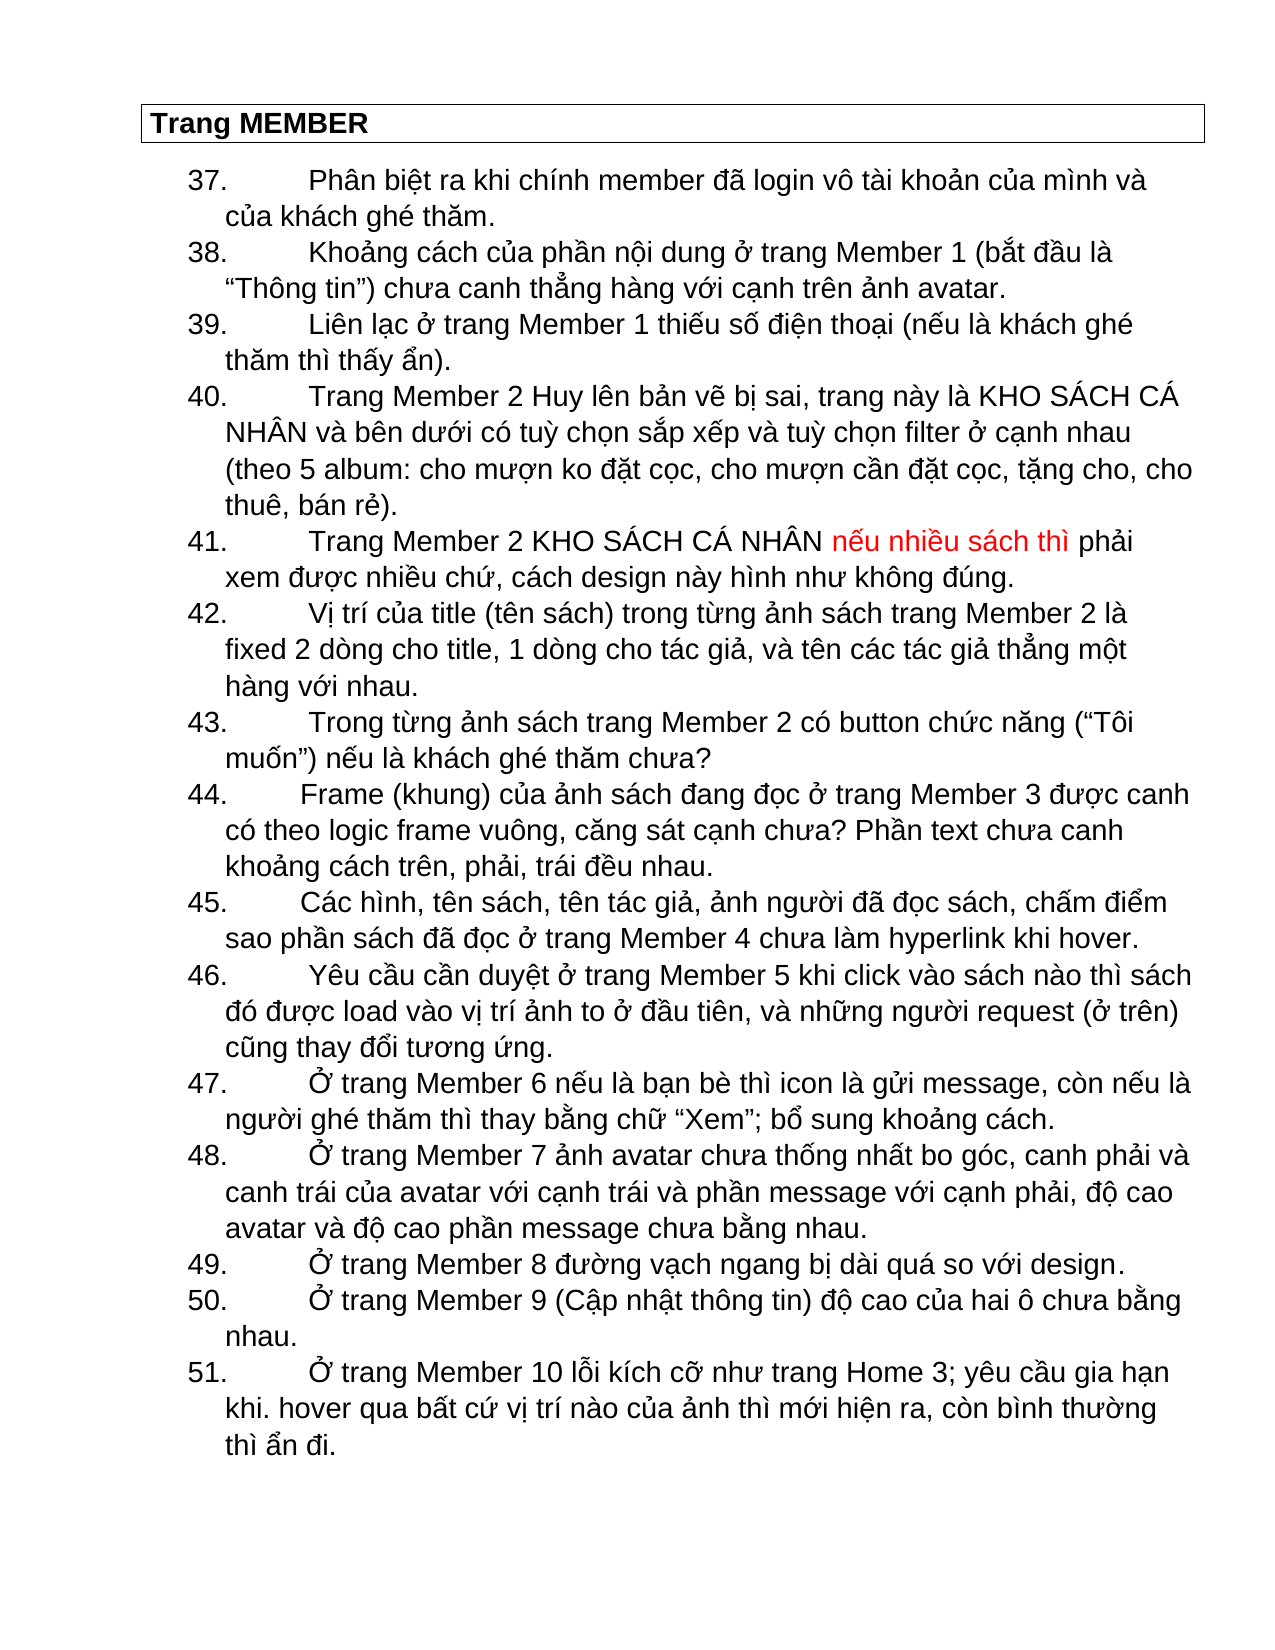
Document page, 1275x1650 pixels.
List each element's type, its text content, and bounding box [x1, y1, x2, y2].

list Yêu cầu cần duyệt ở trang Member 5 khi click vào sách nào thì sách đó được load vào vị trí ảnh to ở đầu tiên, và những người request (ở trên) cũng thay đổi tương ứng. [187, 958, 1196, 1063]
list Frame (khung) của ảnh sách đang đọc ở trang Member 3 được canh có theo logic frame vuông, căng sát cạnh chưa? Phần text chưa canh khoảng cách trên, phải, trái đều nhau. [187, 777, 1196, 883]
list Ở trang Member 6 nếu là bạn bè thì icon là gửi message, còn nếu là người ghé thăm thì thay bằng chữ “Xem”; bổ sung khoảng cách. [187, 1066, 1196, 1136]
list Ở trang Member 9 (Cập nhật thông tin) độ cao của hai ô chưa bằng nhau. [187, 1283, 1196, 1353]
list Ở trang Member 7 ảnh avatar chưa thống nhất bo góc, canh phải và canh trái của avatar với cạnh trái và phần message với cạnh phải, độ cao avatar và độ cao phần message chưa bằng nhau. [187, 1138, 1196, 1244]
list Vị trí của title (tên sách) trong từng ảnh sách trang Member 2 là fixed 2 dòng cho title, 1 dòng cho tác giả, và tên các tác giả thẳng một hàng với nhau. [187, 596, 1196, 702]
list Các hình, tên sách, tên tác giả, ảnh người đã đọc sách, chấm điểm sao phần sách đã đọc ở trang Member 4 chưa làm hyperlink khi hover. [187, 885, 1196, 955]
text Trang MEMBER [142, 105, 1204, 142]
list Trong từng ảnh sách trang Member 2 có button chức năng (“Tôi muốn”) nếu là khách ghé thăm chưa? [187, 705, 1196, 774]
list Phân biệt ra khi chính member đã login vô tài khoản của mình và của khách ghé thăm. [187, 162, 1196, 232]
list Ở trang Member 8 đường vạch ngang bị dài quá so với design. [187, 1247, 1196, 1280]
list Khoảng cách của phần nội dung ở trang Member 1 (bắt đầu là “Thông tin”) chưa canh thẳng hàng với cạnh trên ảnh avatar. [187, 235, 1196, 304]
list Liên lạc ở trang Member 1 thiếu số điện thoại (nếu là khách ghé thăm thì thấy ẩn). [187, 307, 1196, 377]
list Trang Member 2 KHO SÁCH CÁ NHÂN nếu nhiều sách thì phải xem được nhiều chứ, cách design này hình như không đúng. [187, 524, 1196, 594]
list Ở trang Member 10 lỗi kích cỡ như trang Home 3; yêu cầu gia hạn khi. hover qua bất cứ vị trí nào của ảnh thì mới hiện ra, còn bình thường thì ẩn đi. [187, 1355, 1196, 1461]
list Trang Member 2 Huy lên bản vẽ bị sai, trang này là KHO SÁCH CÁ NHÂN và bên dưới có tuỳ chọn sắp xếp và tuỳ chọn filter ở cạnh nhau (theo 5 album: cho mượn ko đặt cọc, cho mượn cần đặt cọc, tặng cho, cho thuê, bán rẻ). [187, 379, 1196, 521]
